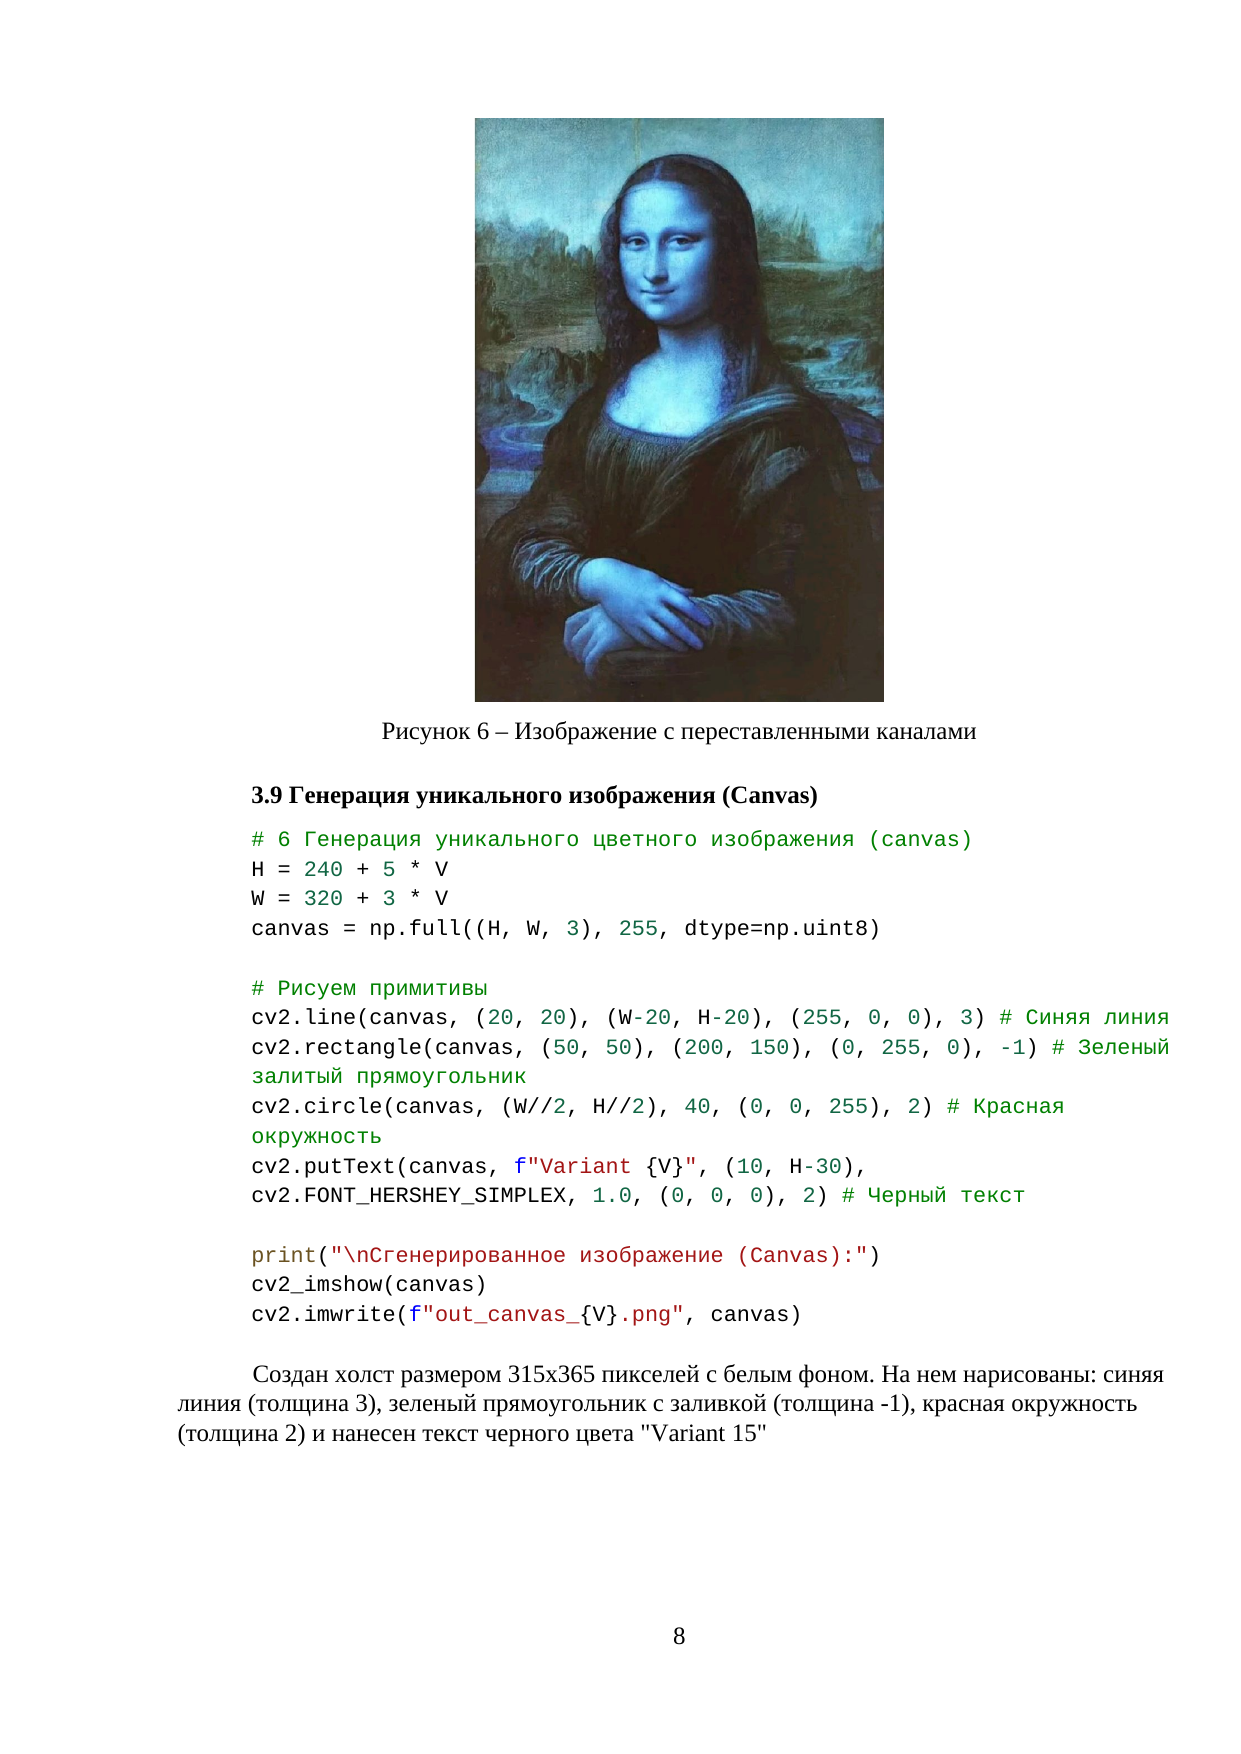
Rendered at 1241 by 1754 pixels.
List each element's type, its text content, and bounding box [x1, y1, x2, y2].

text 3.9 Генерация уникального изображения (Canvas) [177, 780, 1181, 809]
text W = 320 + 3 * V [251, 883, 1181, 912]
picture [474, 118, 884, 702]
text Создан холст размером 315x365 пикселей с белым фоном. На нем нарисованы: синяя линия (толщина 3), зеленый прямоугольник с заливкой (толщина -1), красная окружность (толщина 2) и нанесен текст черного цвета "Variant 15" [177, 1358, 1181, 1447]
text print("\nСгенерированное изображение (Canvas):") [251, 1239, 1181, 1269]
text H = 240 + 5 * V [251, 853, 1181, 883]
text # 6 Генерация уникального цветного изображения (canvas) [251, 823, 1181, 853]
text cv2.line(canvas, (20, 20), (W-20, H-20), (255, 0, 0), 3) # Синяя линия [251, 1001, 1181, 1031]
text canvas = np.full((H, W, 3), 255, dtype=np.uint8) [251, 912, 1181, 942]
text cv2_imshow(canvas) [251, 1269, 1181, 1298]
text cv2.putText(canvas, f"Variant {V}", (10, H-30), cv2.FONT_HERSHEY_SIMPLEX, 1.0, (0, 0, 0), 2) # Черный текст [251, 1150, 1181, 1209]
text cv2.circle(canvas, (W//2, H//2), 40, (0, 0, 255), 2) # Красная окружность [251, 1091, 1181, 1150]
text Рисунок 6 – Изображение с переставленными каналами [177, 716, 1181, 745]
text # Рисуем примитивы [251, 972, 1181, 1001]
text cv2.rectangle(canvas, (50, 50), (200, 150), (0, 255, 0), -1) # Зеленый залитый прямоугольник [251, 1031, 1181, 1091]
text cv2.imwrite(f"out_canvas_{V}.png", canvas) [251, 1298, 1181, 1328]
